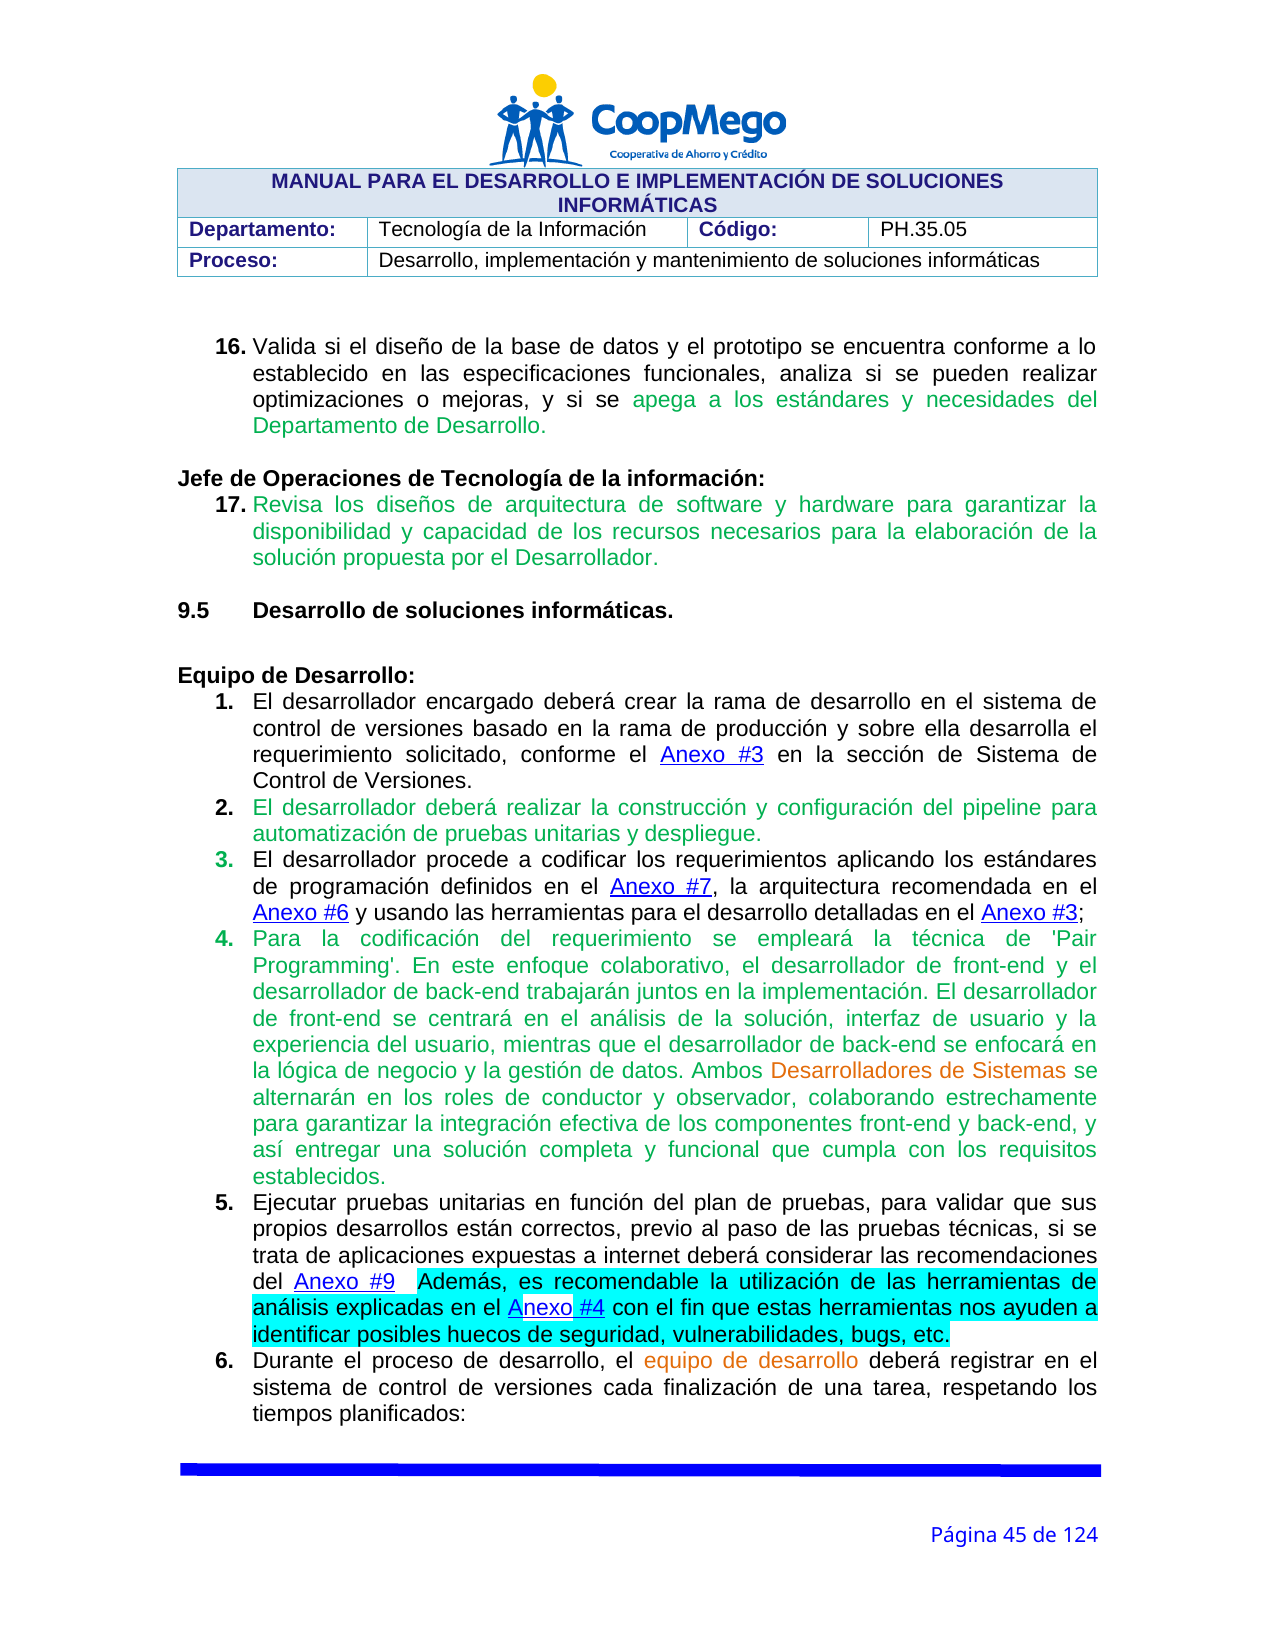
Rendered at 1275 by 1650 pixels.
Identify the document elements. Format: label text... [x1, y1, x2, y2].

list El desarrollador procede a codificar los requerimientos aplicando los estándares de programación definidos en el Anexo #7, la arquitectura recomendada en el Anexo #6 y usando las herramientas para el desarrollo detalladas en el Anexo #3; [215, 846, 1098, 925]
text Desarrollo de soluciones informáticas. [177, 597, 1098, 623]
list Durante el proceso de desarrollo, el equipo de desarrollo deberá registrar en el sistema de control de versiones cada finalización de una tarea, respetando los tiempos planificados: [215, 1347, 1098, 1426]
list El desarrollador deberá realizar la construcción y configuración del pipeline para automatización de pruebas unitarias y despliegue. [215, 794, 1098, 846]
text Equipo de Desarrollo: [177, 662, 1098, 688]
picture [488, 73, 787, 168]
list Ejecutar pruebas unitarias en función del plan de pruebas, para validar que sus propios desarrollos están correctos, previo al paso de las pruebas técnicas, si se trata de aplicaciones expuestas a internet deberá considerar las recomendaciones del Anexo #9 Además, es recomendable la utilización de las herramientas de análisis explicadas en el Anexo #4 con el fin que estas herramientas nos ayuden a identificar posibles huecos de seguridad, vulnerabilidades, bugs, etc. [215, 1189, 1098, 1347]
list El desarrollador encargado deberá crear la rama de desarrollo en el sistema de control de versiones basado en la rama de producción y sobre ella desarrolla el requerimiento solicitado, conforme el Anexo #3 en la sección de Sistema de Control de Versiones. [215, 688, 1098, 794]
list Para la codificación del requerimiento se empleará la técnica de 'Pair Programming'. En este enfoque colaborativo, el desarrollador de front-end y el desarrollador de back-end trabajarán juntos en la implementación. El desarrollador de front-end se centrará en el análisis de la solución, interfaz de usuario y la experiencia del usuario, mientras que el desarrollador de back-end se enfocará en la lógica de negocio y la gestión de datos. Ambos Desarrolladores de Sistemas se alternarán en los roles de conductor y observador, colaborando estrechamente para garantizar la integración efectiva de los componentes front-end y back-end, y así entregar una solución completa y funcional que cumpla con los requisitos establecidos. [215, 925, 1098, 1189]
list Valida si el diseño de la base de datos y el prototipo se encuentra conforme a lo establecido en las especificaciones funcionales, analiza si se pueden realizar optimizaciones o mejoras, y si se apega a los estándares y necesidades del Departamento de Desarrollo. [215, 333, 1098, 438]
list Revisa los diseños de arquitectura de software y hardware para garantizar la disponibilidad y capacidad de los recursos necesarios para la elaboración de la solución propuesta por el Desarrollador. [215, 491, 1098, 570]
text Jefe de Operaciones de Tecnología de la información: [177, 465, 1098, 491]
